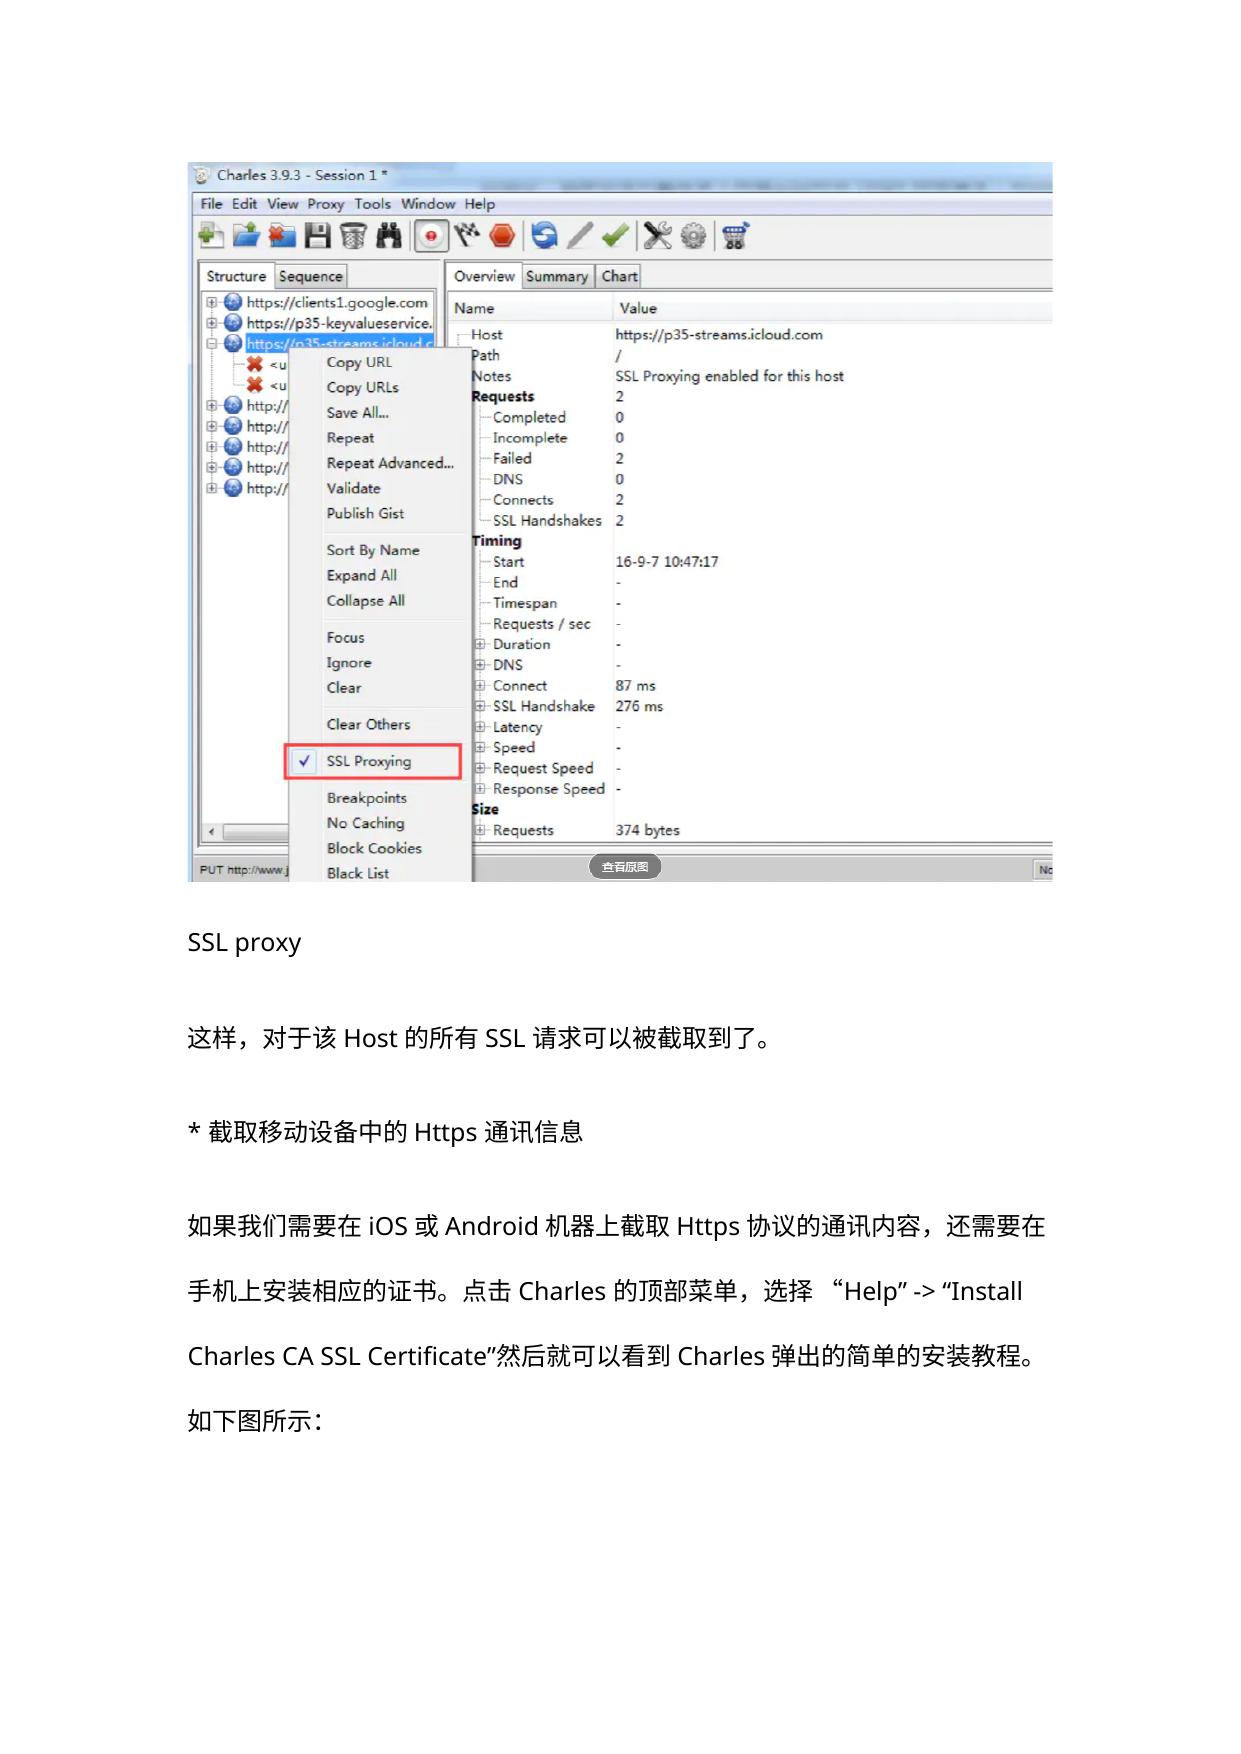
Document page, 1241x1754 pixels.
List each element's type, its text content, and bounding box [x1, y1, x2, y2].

picture [187, 162, 1053, 882]
text 这样，对于该 Host 的所有 SSL 请求可以被截取到了。 [187, 1004, 1053, 1069]
text 如果我们需要在 iOS 或 Android 机器上截取 Https 协议的通讯内容，还需要在手机上安装相应的证书。点击 Charles 的顶部菜单，选择 “Help” -> “Install Charles CA SSL Certificate”然后就可以看到 Charles 弹出的简单的安装教程。如下图所示： [187, 1192, 1053, 1452]
text SSL proxy [187, 909, 1053, 974]
text * 截取移动设备中的 Https 通讯信息 [187, 1098, 1053, 1163]
